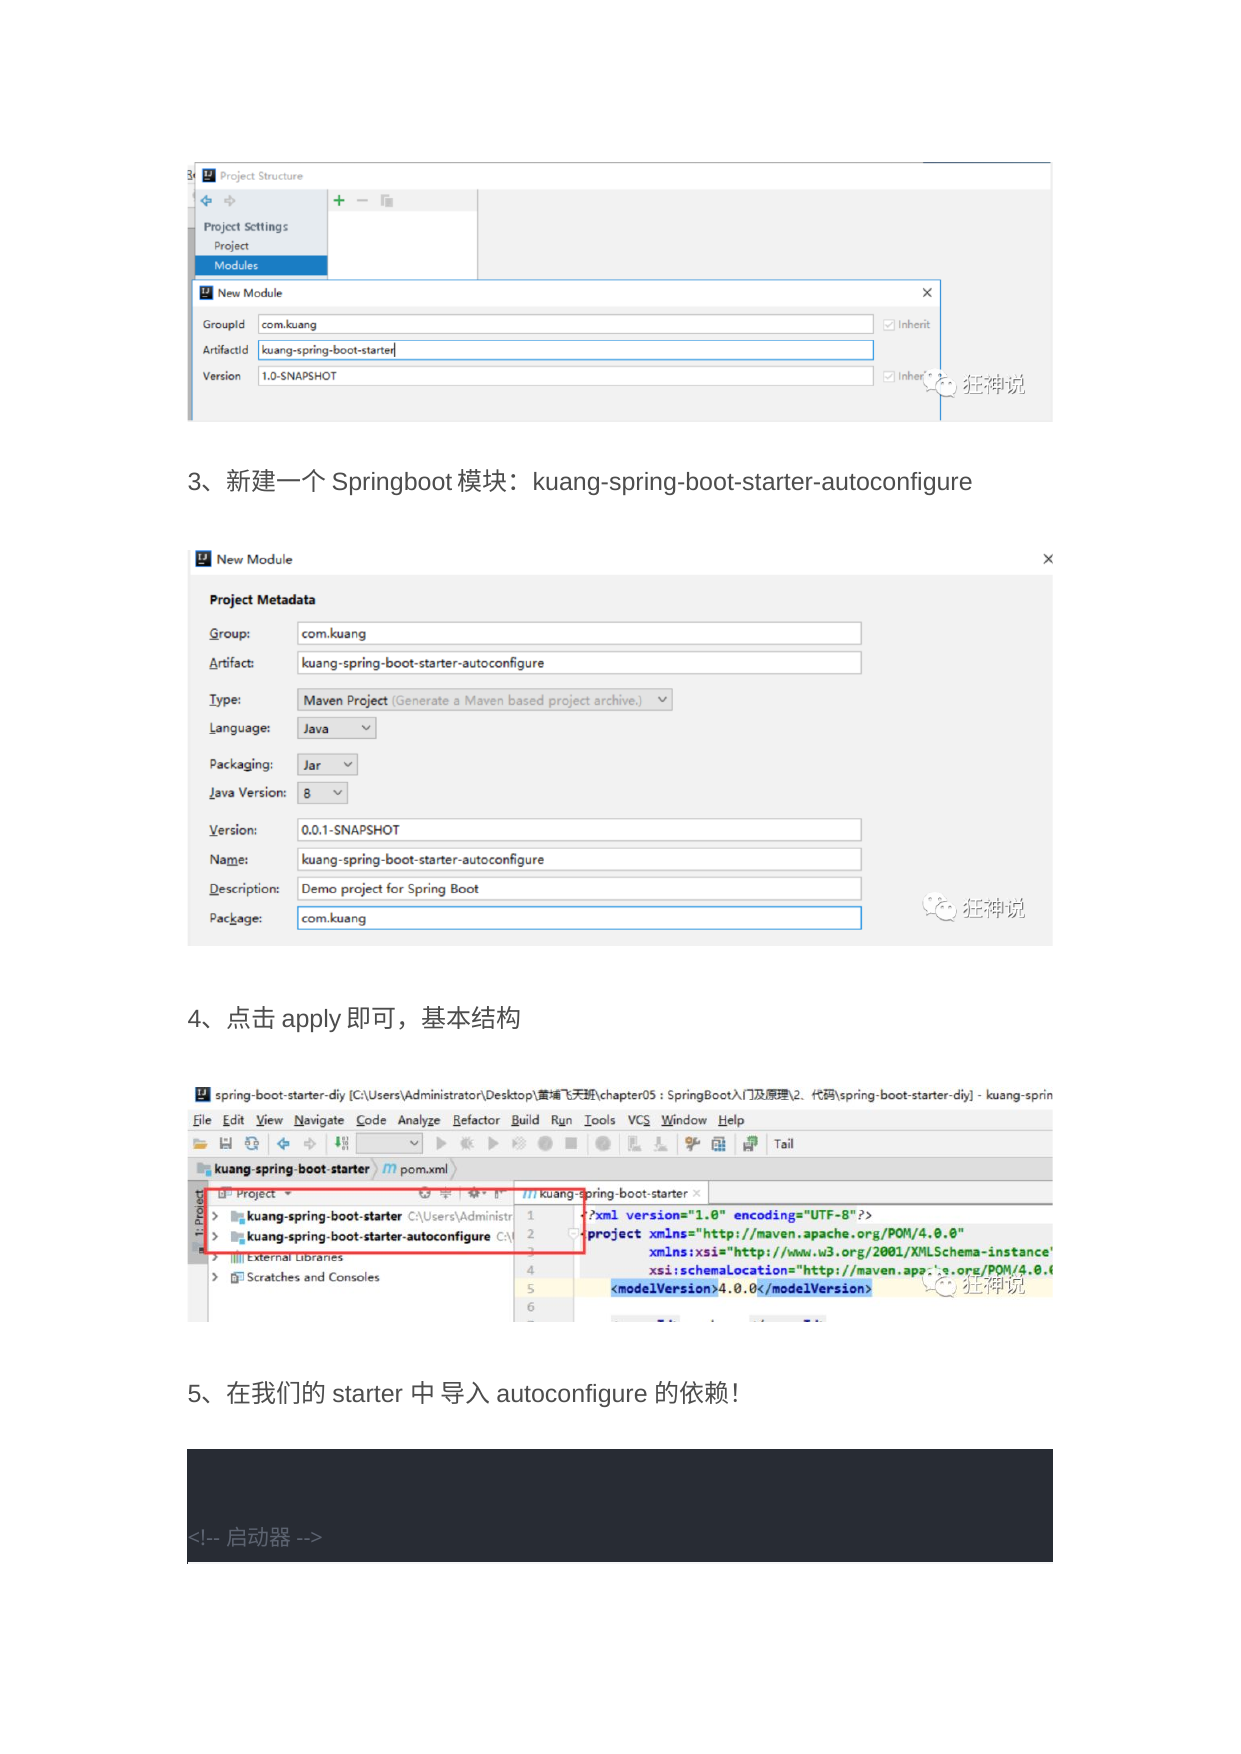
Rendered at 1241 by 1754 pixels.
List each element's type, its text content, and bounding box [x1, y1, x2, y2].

picture [187, 1087, 1053, 1322]
text 5、在我们的 starter 中 导入 autoconfigure 的依赖！ [187, 1359, 1053, 1424]
text 4、点击apply即可，基本结构 [187, 984, 1053, 1049]
picture [187, 550, 1053, 946]
text 3、新建一个Springboot模块：kuang-spring-boot-starter-autoconfigure [187, 447, 1053, 512]
text <!-- 启动器 --> [187, 1519, 1053, 1564]
picture [187, 162, 1053, 422]
